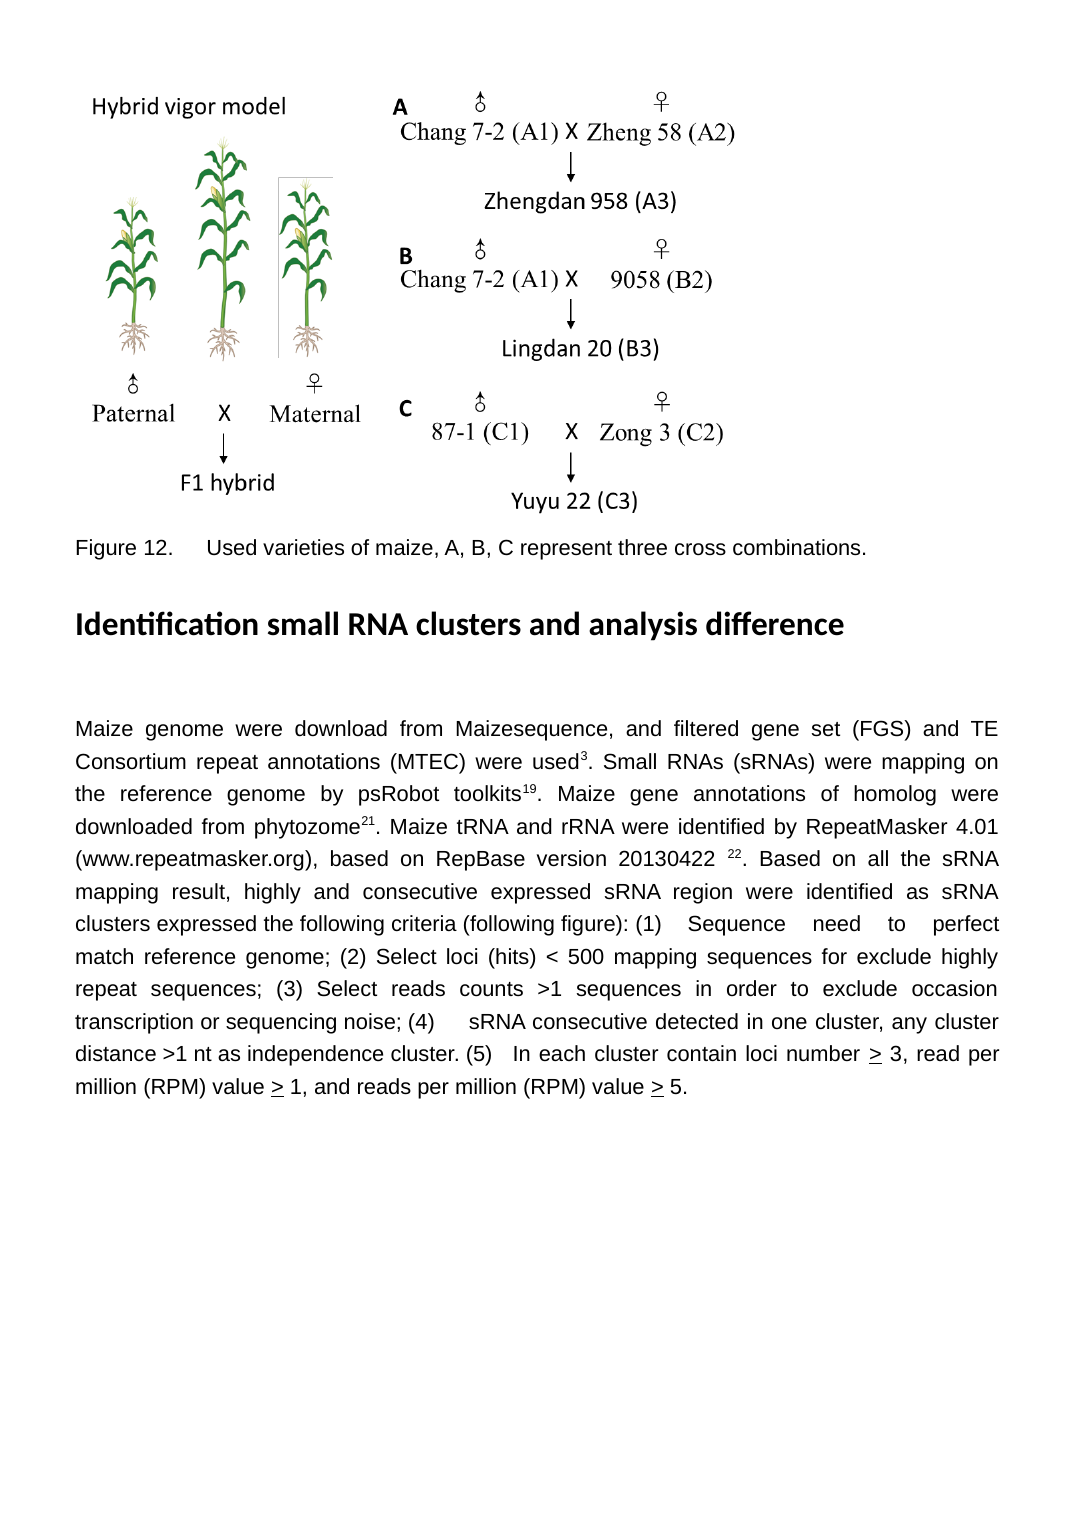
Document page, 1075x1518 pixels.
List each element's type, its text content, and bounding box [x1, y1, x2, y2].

picture [75, 76, 751, 531]
subtitle Identification small RNA clusters and analysis difference [75, 591, 1000, 656]
list Used varieties of maize, A, B, C represent three cross combinations. [75, 531, 1000, 564]
text Maize genome were download from Maizesequence, and filtered gene set (FGS) and TE Consortium repeat annotations (MTEC) were used3. Small RNAs (sRNAs) were mapping on the reference genome by psRobot toolkits19. Maize gene annotations of homolog were downloaded from phytozome21. Maize tRNA and rRNA were identified by RepeatMasker 4.01 (www.repeatmasker.org), based on RepBase version 20130422 22. Based on all the sRNA mapping result, highly and consecutive expressed sRNA region were identified as sRNA clusters expressed the following criteria (following figure): (1) Sequence need to perfect match reference genome; (2) Select loci (hits) < 500 mapping sequences for exclude highly repeat sequences; (3) Select reads counts >1 sequences in order to exclude occasion transcription or sequencing noise; (4) sRNA consecutive detected in one cluster, any cluster distance >1 nt as independence cluster. (5) In each cluster contain loci number > 3, read per million (RPM) value > 1, and reads per million (RPM) value > 5. [75, 713, 1000, 1103]
